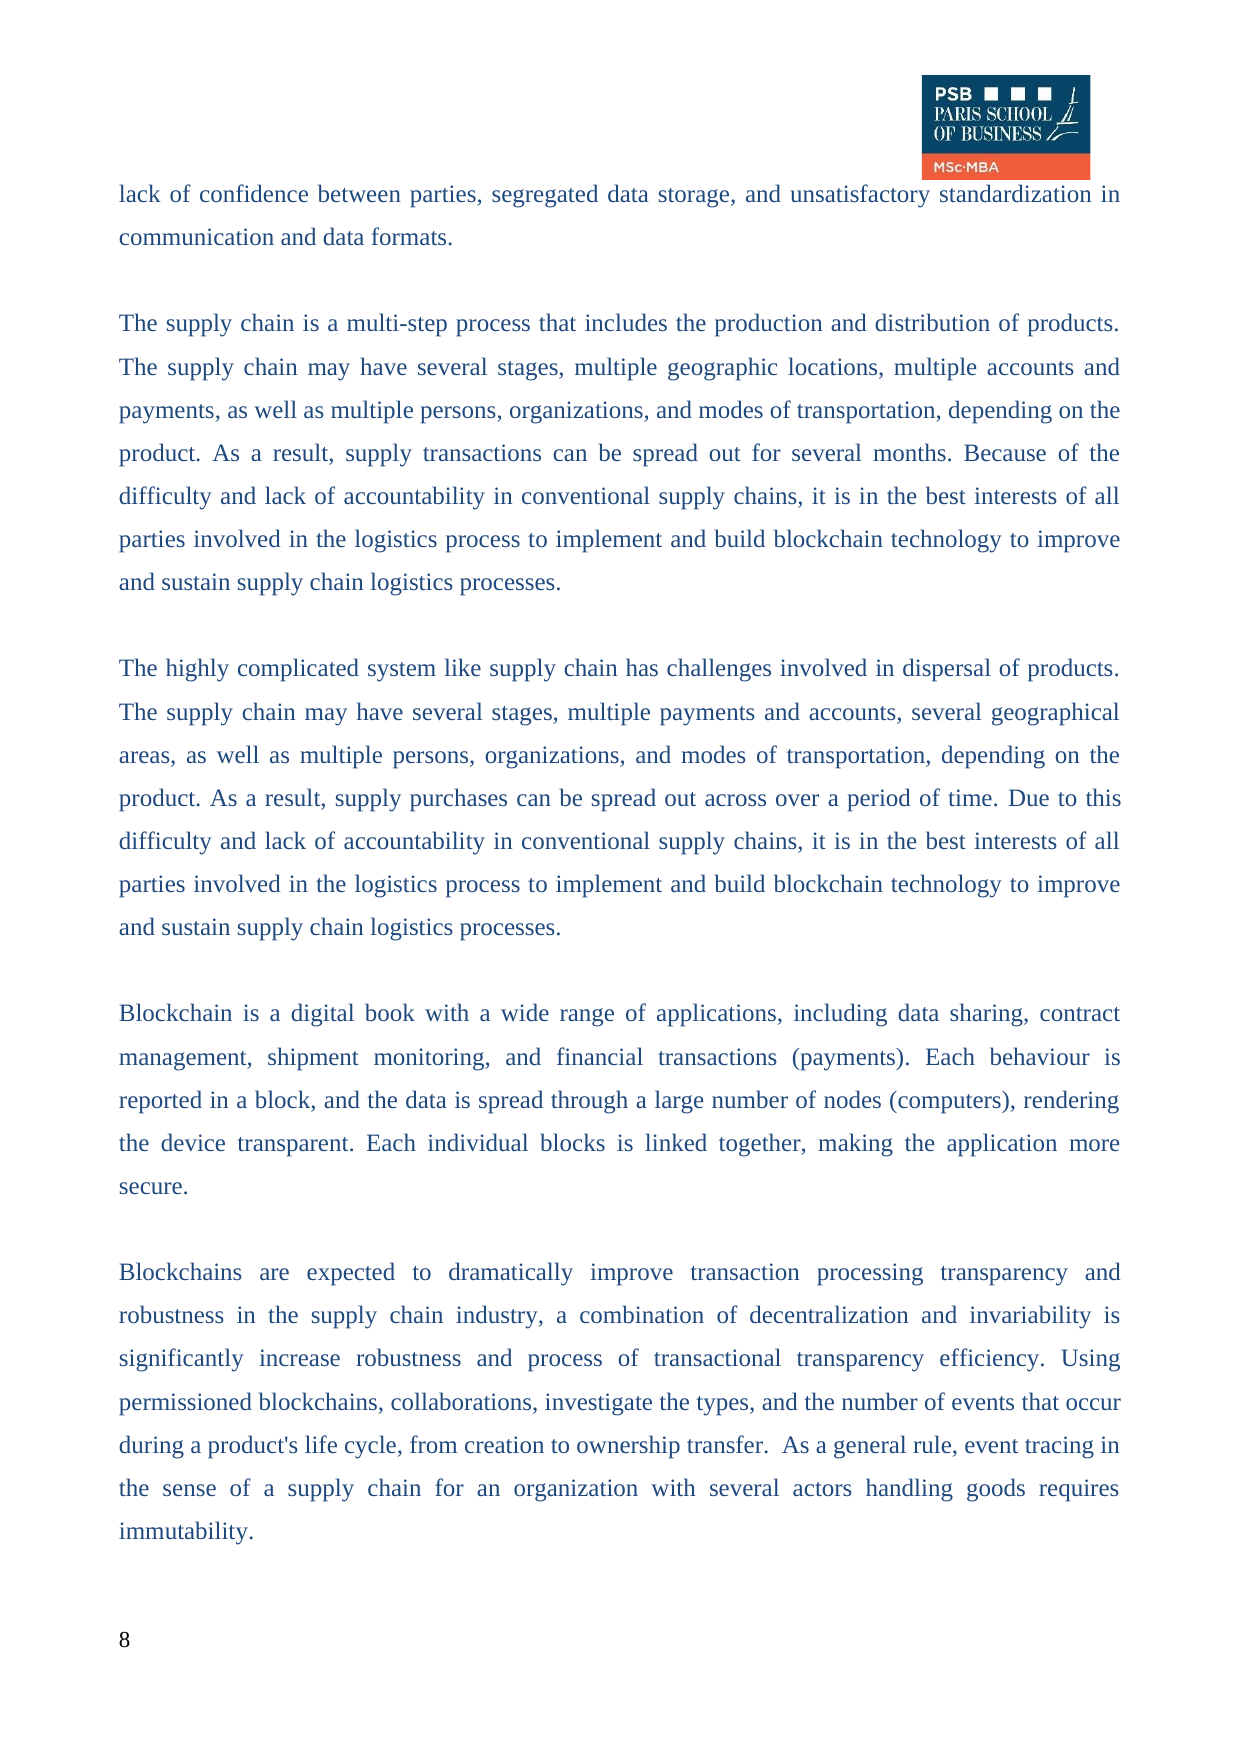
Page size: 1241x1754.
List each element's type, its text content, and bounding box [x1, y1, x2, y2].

text The supply chain is a multi-step process that includes the production and distribution of products. The supply chain may have several stages, multiple geographic locations, multiple accounts and payments, as well as multiple persons, organizations, and modes of transportation, depending on the product. As a result, supply transactions can be spread out for several months. Because of the difficulty and lack of accountability in conventional supply chains, it is in the best interests of all parties involved in the logistics process to implement and build blockchain technology to improve and sustain supply chain logistics processes. [119, 308, 1121, 596]
text Blockchain is a digital book with a wide range of applications, including data sharing, contract management, shipment monitoring, and financial transactions (payments). Each behaviour is reported in a block, and the data is spread through a large number of nodes (computers), rendering the device transparent. Each individual blocks is linked together, making the application more secure. [119, 998, 1121, 1200]
picture [921, 75, 1091, 179]
text The highly complicated system like supply chain has challenges involved in dispersal of products. The supply chain may have several stages, multiple payments and accounts, several geographical areas, as well as multiple persons, organizations, and modes of transportation, depending on the product. As a result, supply purchases can be spread out across over a period of time. Due to this difficulty and lack of accountability in conventional supply chains, it is in the best interests of all parties involved in the logistics process to implement and build blockchain technology to improve and sustain supply chain logistics processes. [119, 653, 1121, 941]
text Blockchains are expected to dramatically improve transaction processing transparency and robustness in the supply chain industry, a combination of decentralization and invariability is significantly increase robustness and process of transactional transparency efficiency. Using permissioned blockchains, collaborations, investigate the types, and the number of events that occur during a product's life cycle, from creation to ownership transfer. As a general rule, event tracing in the sense of a supply chain for an organization with several actors handling goods requires immutability. [119, 1257, 1121, 1545]
